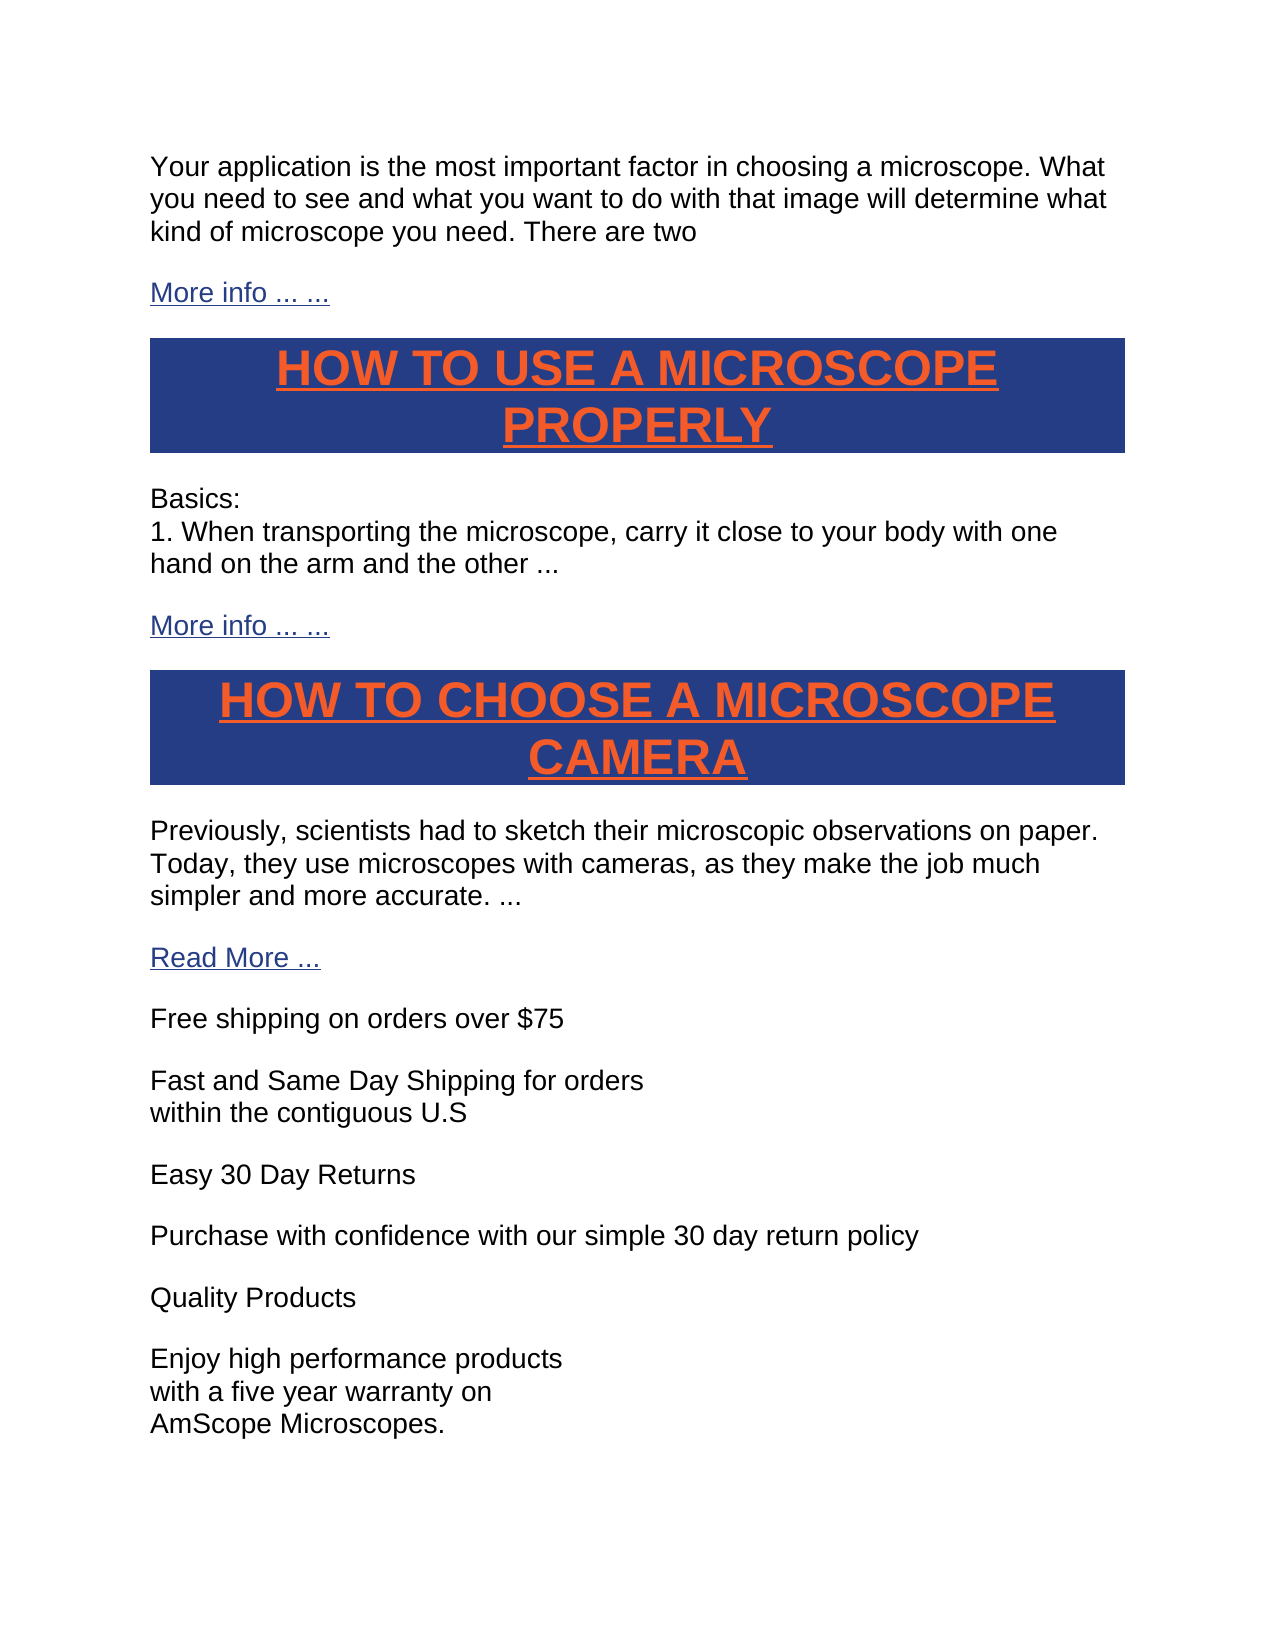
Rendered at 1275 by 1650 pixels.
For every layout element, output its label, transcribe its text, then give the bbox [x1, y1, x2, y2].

text HOW TO CHOOSE A MICROSCOPE CAMERA [150, 670, 1125, 785]
text Purchase with confidence with our simple 30 day return policy [150, 1219, 1125, 1252]
text More info ... ... [150, 276, 1125, 309]
text Basics: 1. When transporting the microscope, carry it close to your body with one hand on the arm and the other ... [150, 482, 1125, 579]
text HOW TO USE A MICROSCOPE PROPERLY [150, 338, 1125, 453]
text Enjoy high performance products with a five year warranty on AmScope Microscopes. [150, 1342, 1125, 1439]
text Quality Products [150, 1281, 1125, 1313]
text More info ... ... [150, 608, 1125, 641]
text Your application is the most important factor in choosing a microscope. What you need to see and what you want to do with that image will determine what kind of microscope you need. There are two [150, 150, 1125, 247]
text Read More ... [150, 941, 1125, 973]
text Previously, scientists had to sketch their microscopic observations on paper. Today, they use microscopes with cameras, as they make the job much simpler and more accurate. ... [150, 814, 1125, 911]
text Easy 30 Day Returns [150, 1158, 1125, 1190]
text Fast and Same Day Shipping for orders within the contiguous U.S [150, 1064, 1125, 1128]
text Free shipping on orders over $75 [150, 1002, 1125, 1034]
